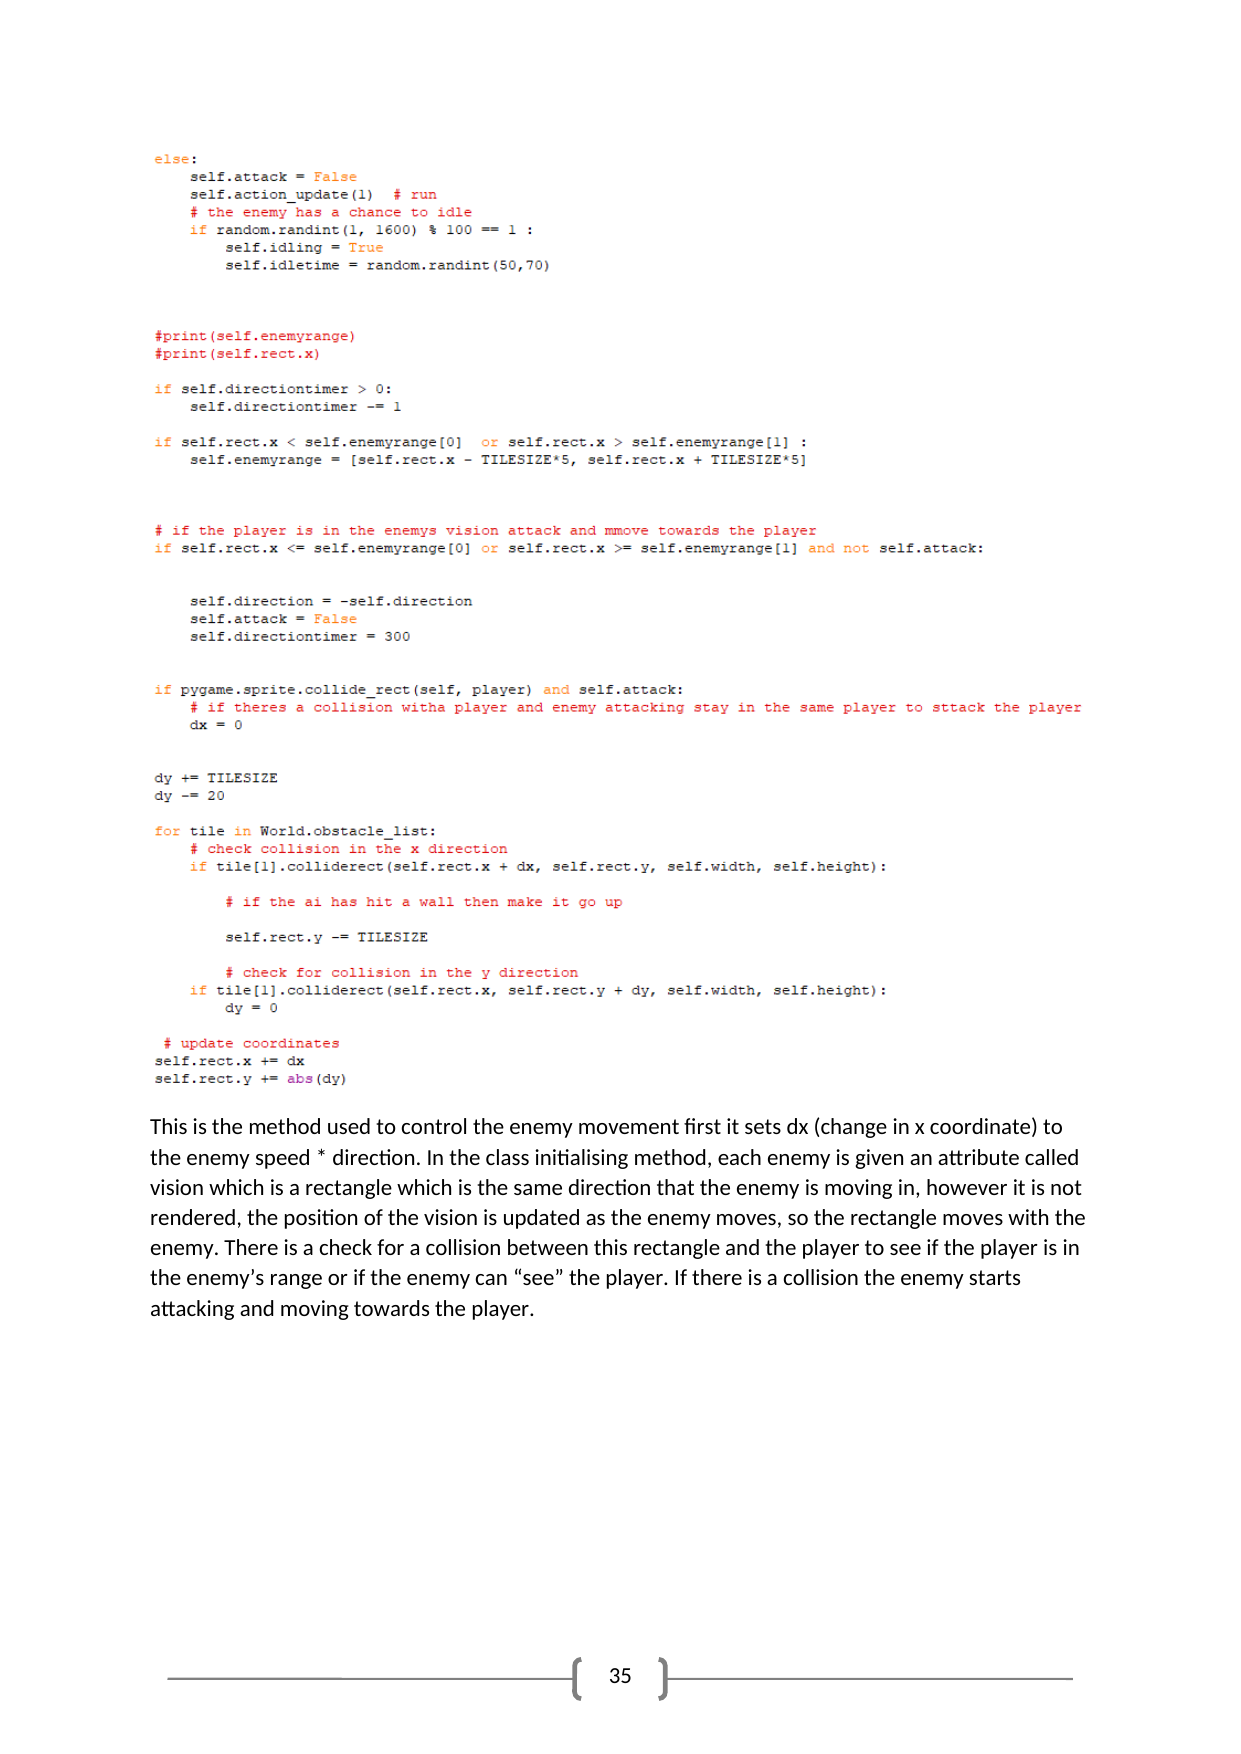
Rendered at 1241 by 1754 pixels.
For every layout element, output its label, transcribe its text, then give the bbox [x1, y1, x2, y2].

picture [150, 150, 1091, 1094]
text This is the method used to control the enemy movement first it sets dx (change in x coordinate) to the enemy speed * direction. In the class initialising method, each enemy is given an attribute called vision which is a rectangle which is the same direction that the enemy is moving in, however it is not rendered, the position of the vision is updated as the enemy moves, so the rectangle moves with the enemy. There is a check for a collision between this rectangle and the player to see if the player is in the enemy’s range or if the enemy can “see” the player. If there is a collision the enemy starts attacking and moving towards the player. [150, 1112, 1090, 1322]
